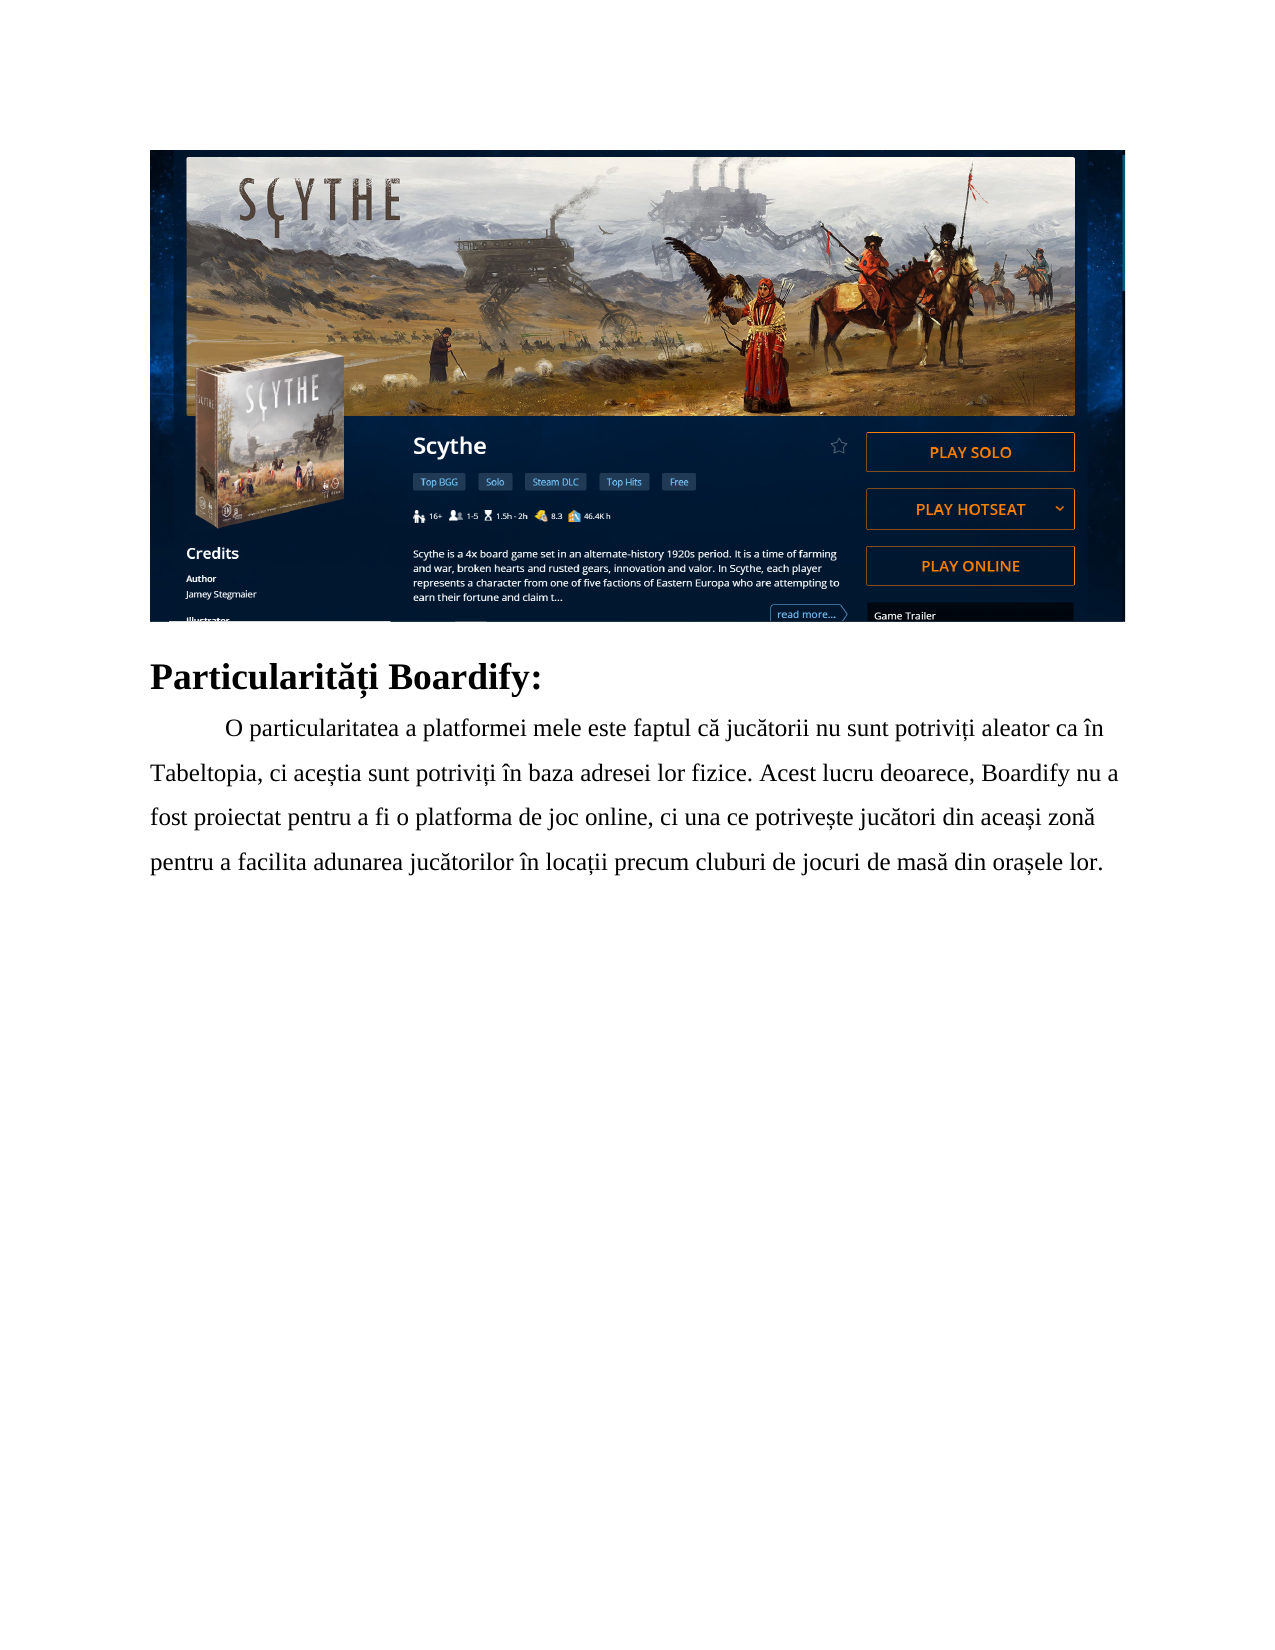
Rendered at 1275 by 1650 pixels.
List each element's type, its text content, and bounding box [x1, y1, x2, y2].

picture [150, 150, 1125, 622]
text Particularități Boardify: O particularitatea a platformei mele este faptul că jucătorii nu sunt potriviți aleator ca în Tabeltopia, ci aceștia sunt potriviți în baza adresei lor fizice. Acest lucru deoarece, Boardify nu a fost proiectat pentru a fi o platforma de joc online, ci una ce potrivește jucători din aceași zonă pentru a facilita adunarea jucătorilor în locații precum cluburi de jocuri de masă din orașele lor. [150, 654, 1125, 875]
